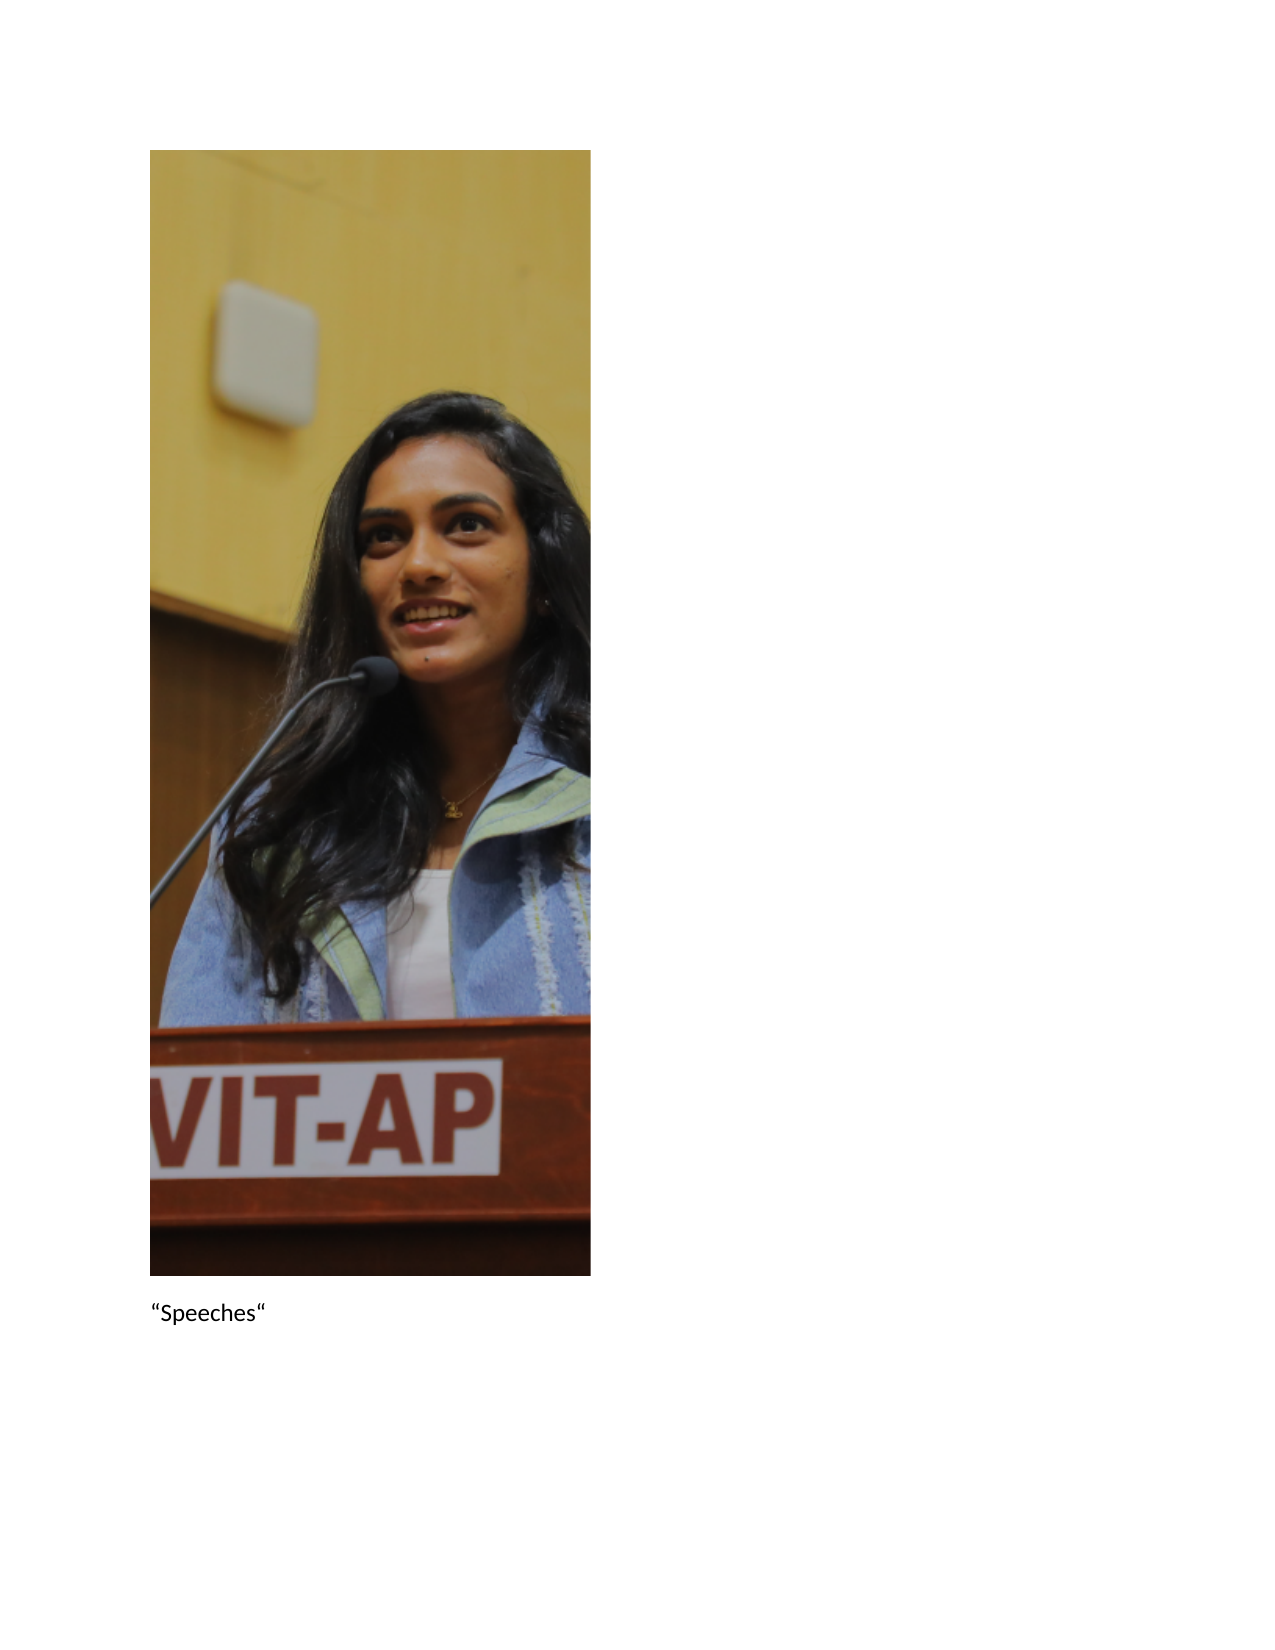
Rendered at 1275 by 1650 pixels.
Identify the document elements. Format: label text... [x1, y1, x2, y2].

picture [150, 150, 591, 1276]
text “Speeches“ [150, 1297, 1125, 1328]
